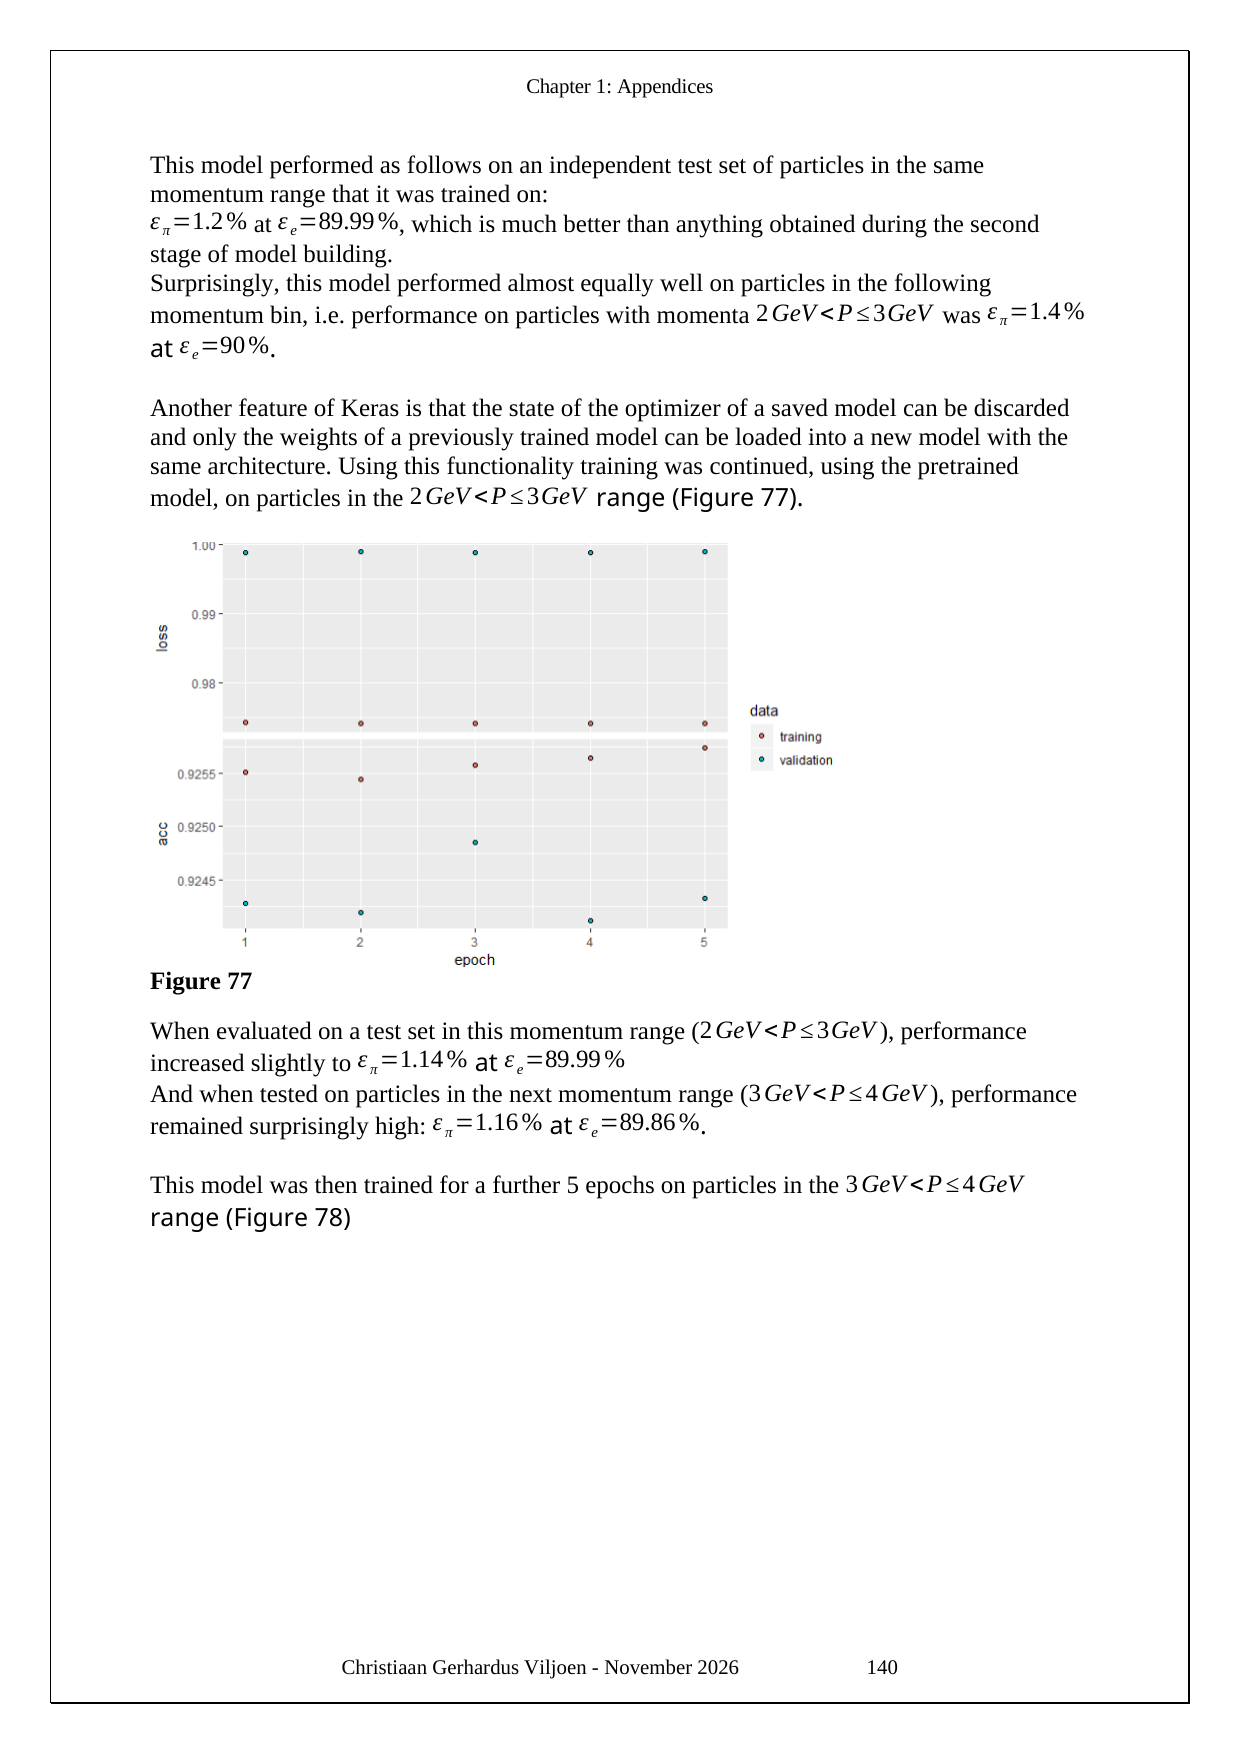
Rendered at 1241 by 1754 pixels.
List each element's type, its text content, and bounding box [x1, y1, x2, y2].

text When evaluated on a test set in this momentum range (), performance increased slightly to at [150, 1016, 1089, 1079]
text Surprisingly, this model performed almost equally well on particles in the following momentum bin, i.e. performance on particles with momenta was at . [150, 268, 1089, 364]
picture [150, 542, 837, 967]
text This model performed as follows on an independent test set of particles in the same momentum range that it was trained on: [150, 150, 1089, 207]
text at , which is much better than anything obtained during the second stage of model building. [150, 207, 1089, 268]
text And when tested on particles in the next momentum range (), performance remained surprisingly high: at . [150, 1079, 1089, 1142]
